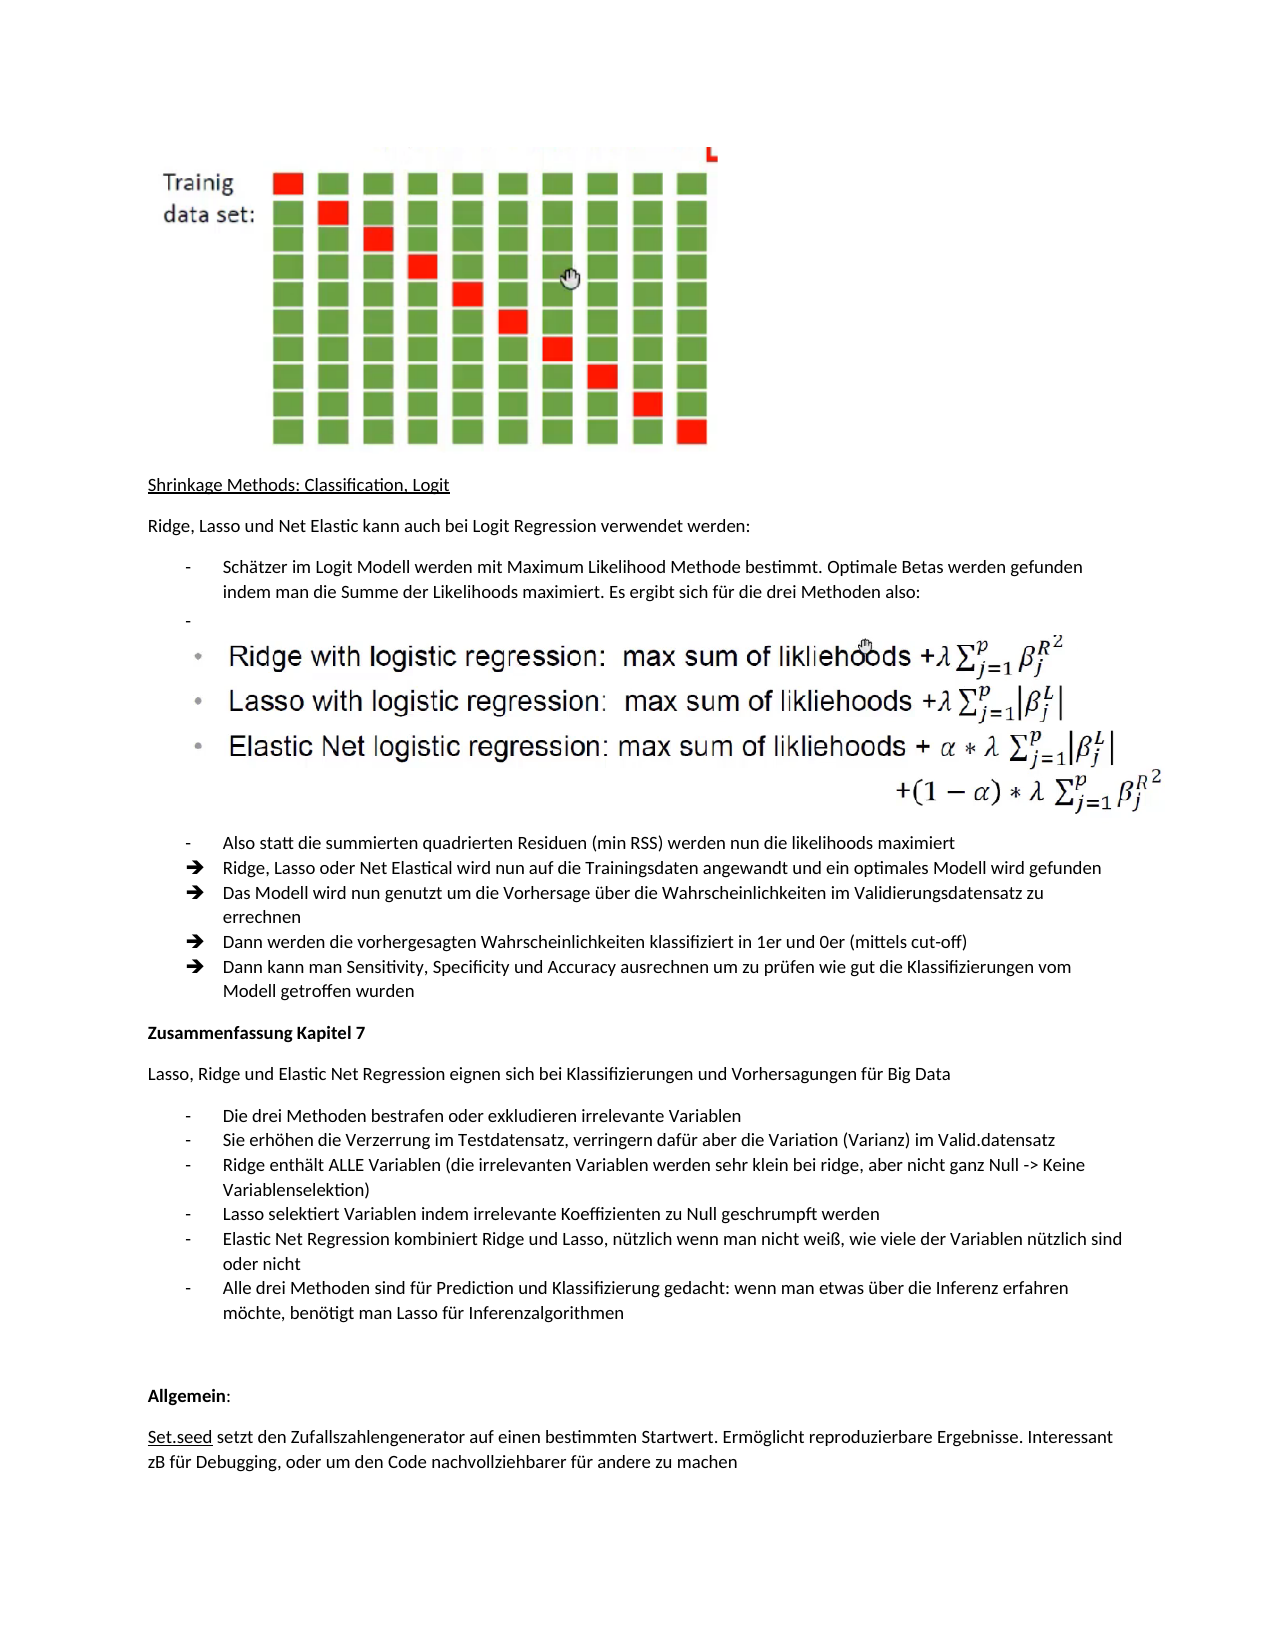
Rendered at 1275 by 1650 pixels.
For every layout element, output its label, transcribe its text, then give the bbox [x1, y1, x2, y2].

list Ridge enthält ALLE Variablen (die irrelevanten Variablen werden sehr klein bei ridge, aber nicht ganz Null -> Keine Variablenselektion) [185, 1153, 1127, 1201]
list Ridge, Lasso oder Net Elastical wird nun auf die Trainingsdaten angewandt und ein optimales Modell wird gefunden [185, 856, 1127, 879]
text Ridge, Lasso und Net Elastic kann auch bei Logit Regression verwendet werden: [148, 514, 1127, 537]
list Die drei Methoden bestrafen oder exkludieren irrelevante Variablen [185, 1104, 1127, 1127]
subtitle Zusammenfassung Kapitel 7 [148, 1021, 1127, 1044]
text Lasso, Ridge und Elastic Net Regression eignen sich bei Klassifizierungen und Vorhersagungen für Big Data [148, 1062, 1127, 1085]
list Sie erhöhen die Verzerrung im Testdatensatz, verringern dafür aber die Variation (Varianz) im Valid.datensatz [185, 1128, 1127, 1151]
list Alle drei Methoden sind für Prediction und Klassifizierung gedacht: wenn man etwas über die Inferenz erfahren möchte, benötigt man Lasso für Inferenzalgorithmen [185, 1277, 1127, 1324]
text Set.seed setzt den Zufallszahlengenerator auf einen bestimmten Startwert. Ermöglicht reproduzierbare Ergebnisse. Interessant zB für Debugging, oder um den Code nachvollziehbarer für andere zu machen [148, 1425, 1127, 1473]
list Schätzer im Logit Modell werden mit Maximum Likelihood Methode bestimmt. Optimale Betas werden gefunden indem man die Summe der Likelihoods maximiert. Es ergibt sich für die drei Methoden also: [185, 555, 1127, 603]
picture [147, 147, 718, 454]
picture [185, 635, 1165, 830]
list Dann kann man Sensitivity, Specificity und Accuracy ausrechnen um zu prüfen wie gut die Klassifizierungen vom Modell getroffen wurden [185, 955, 1127, 1003]
text Allgemein: [148, 1384, 1127, 1407]
list Lasso selektiert Variablen indem irrelevante Koeffizienten zu Null geschrumpft werden [185, 1202, 1127, 1225]
list Das Modell wird nun genutzt um die Vorhersage über die Wahrscheinlichkeiten im Validierungsdatensatz zu errechnen [185, 881, 1127, 928]
list Elastic Net Regression kombiniert Ridge und Lasso, nützlich wenn man nicht weiß, wie viele der Variablen nützlich sind oder nicht [185, 1227, 1127, 1275]
subtitle Shrinkage Methods: Classification, Logit [148, 473, 1127, 496]
list Also statt die summierten quadrierten Residuen (min RSS) werden nun die likelihoods maximiert [185, 832, 1127, 854]
list Dann werden die vorhergesagten Wahrscheinlichkeiten klassifiziert in 1er und 0er (mittels cut-off) [185, 930, 1127, 953]
